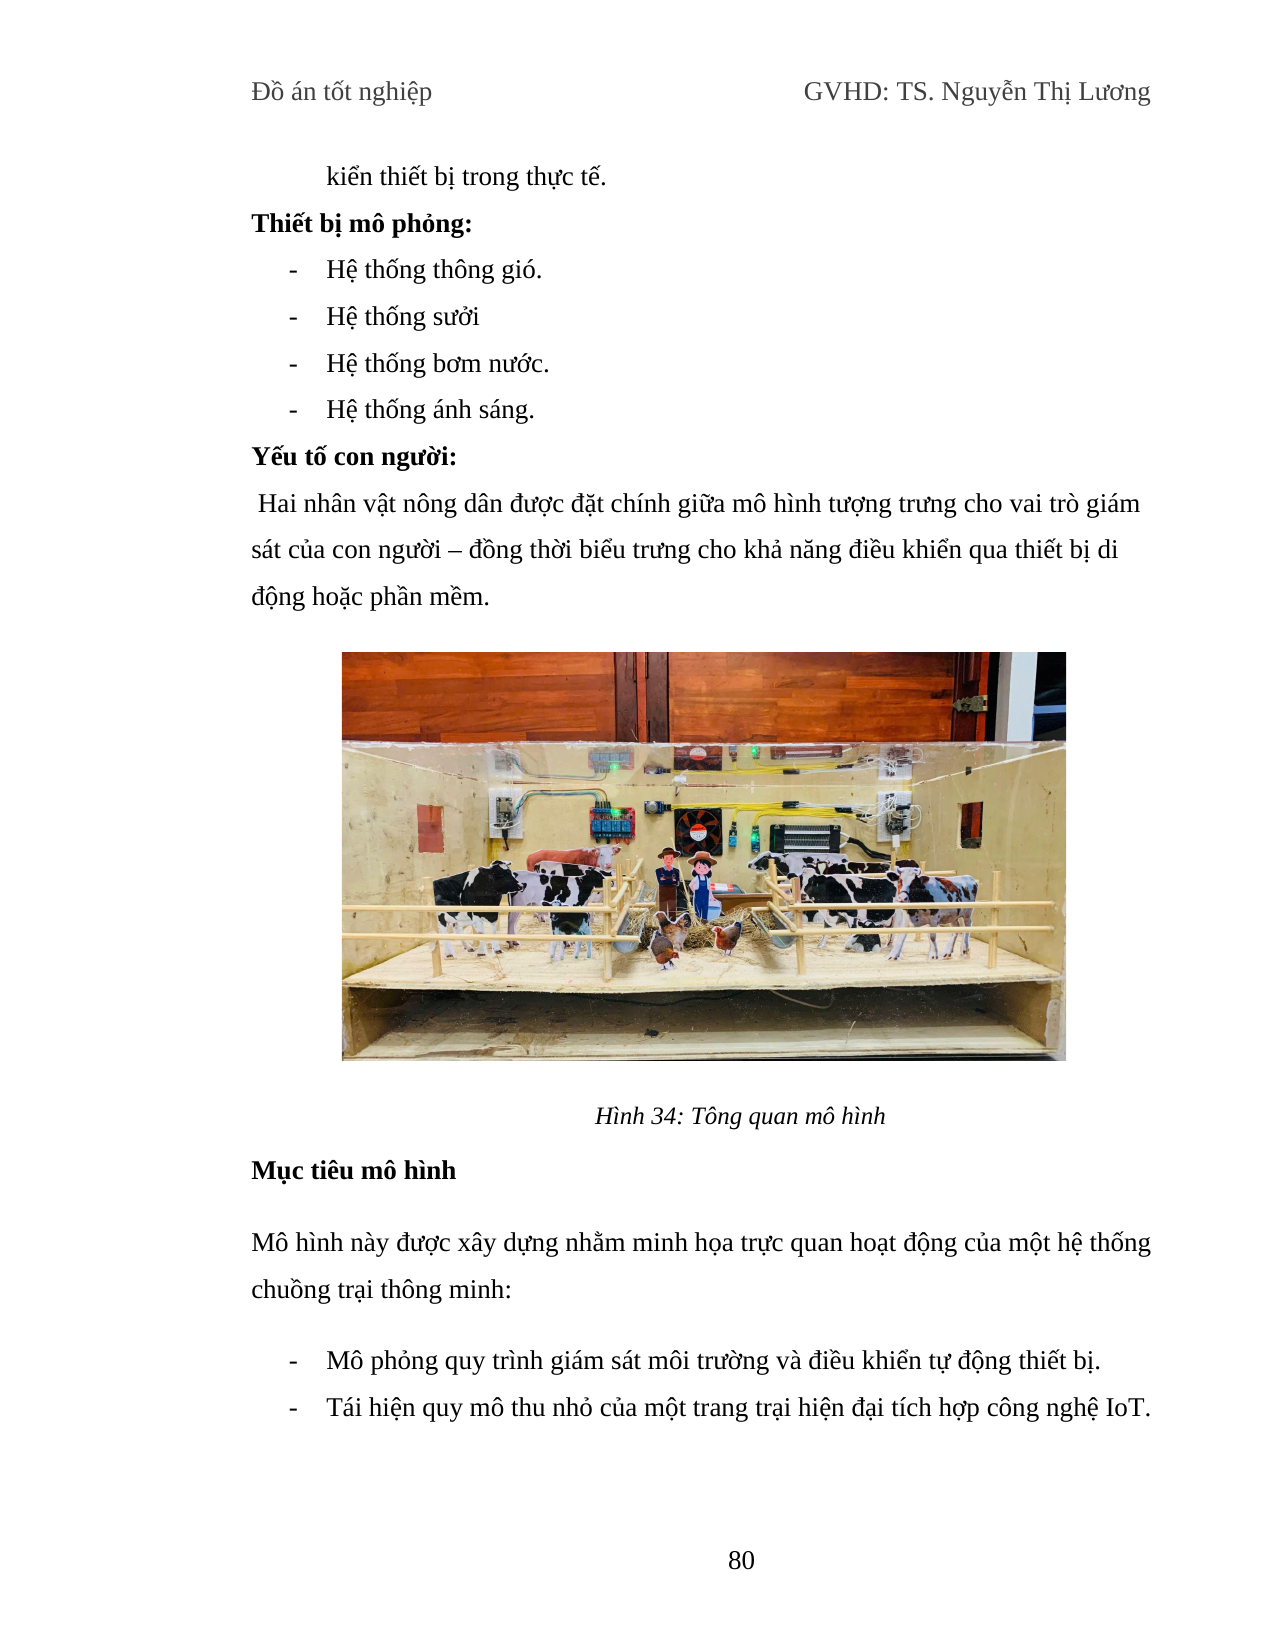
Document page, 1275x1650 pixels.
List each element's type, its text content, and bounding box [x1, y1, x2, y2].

list Mô phỏng quy trình giám sát môi trường và điều khiển tự động thiết bị. [288, 1344, 1157, 1376]
list Hệ thống bơm nước. [288, 347, 1157, 378]
text Mô hình này được xây dựng nhằm minh họa trực quan hoạt động của một hệ thống chuồng trại thông minh: [251, 1226, 1157, 1304]
list Hệ thống thông gió. [288, 254, 1157, 285]
list Tái hiện quy mô thu nhỏ của một trang trại hiện đại tích hợp công nghệ IoT. [288, 1391, 1157, 1422]
list Hệ thống sưởi [288, 300, 1157, 331]
list Hệ thống ánh sáng. [288, 394, 1157, 425]
text Yếu tố con người: Hai nhân vật nông dân được đặt chính giữa mô hình tượng trưng cho vai trò giám sát của con người – đồng thời biểu trưng cho khả năng điều khiển qua thiết bị di động hoặc phần mềm. [251, 440, 1157, 611]
picture [341, 652, 1067, 1061]
text Thiết bị mô phỏng: [251, 207, 1157, 238]
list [288, 160, 1157, 191]
subtitle Mục tiêu mô hình [251, 1154, 1157, 1186]
text Hình 34: Tông quan mô hình [251, 1101, 1157, 1129]
